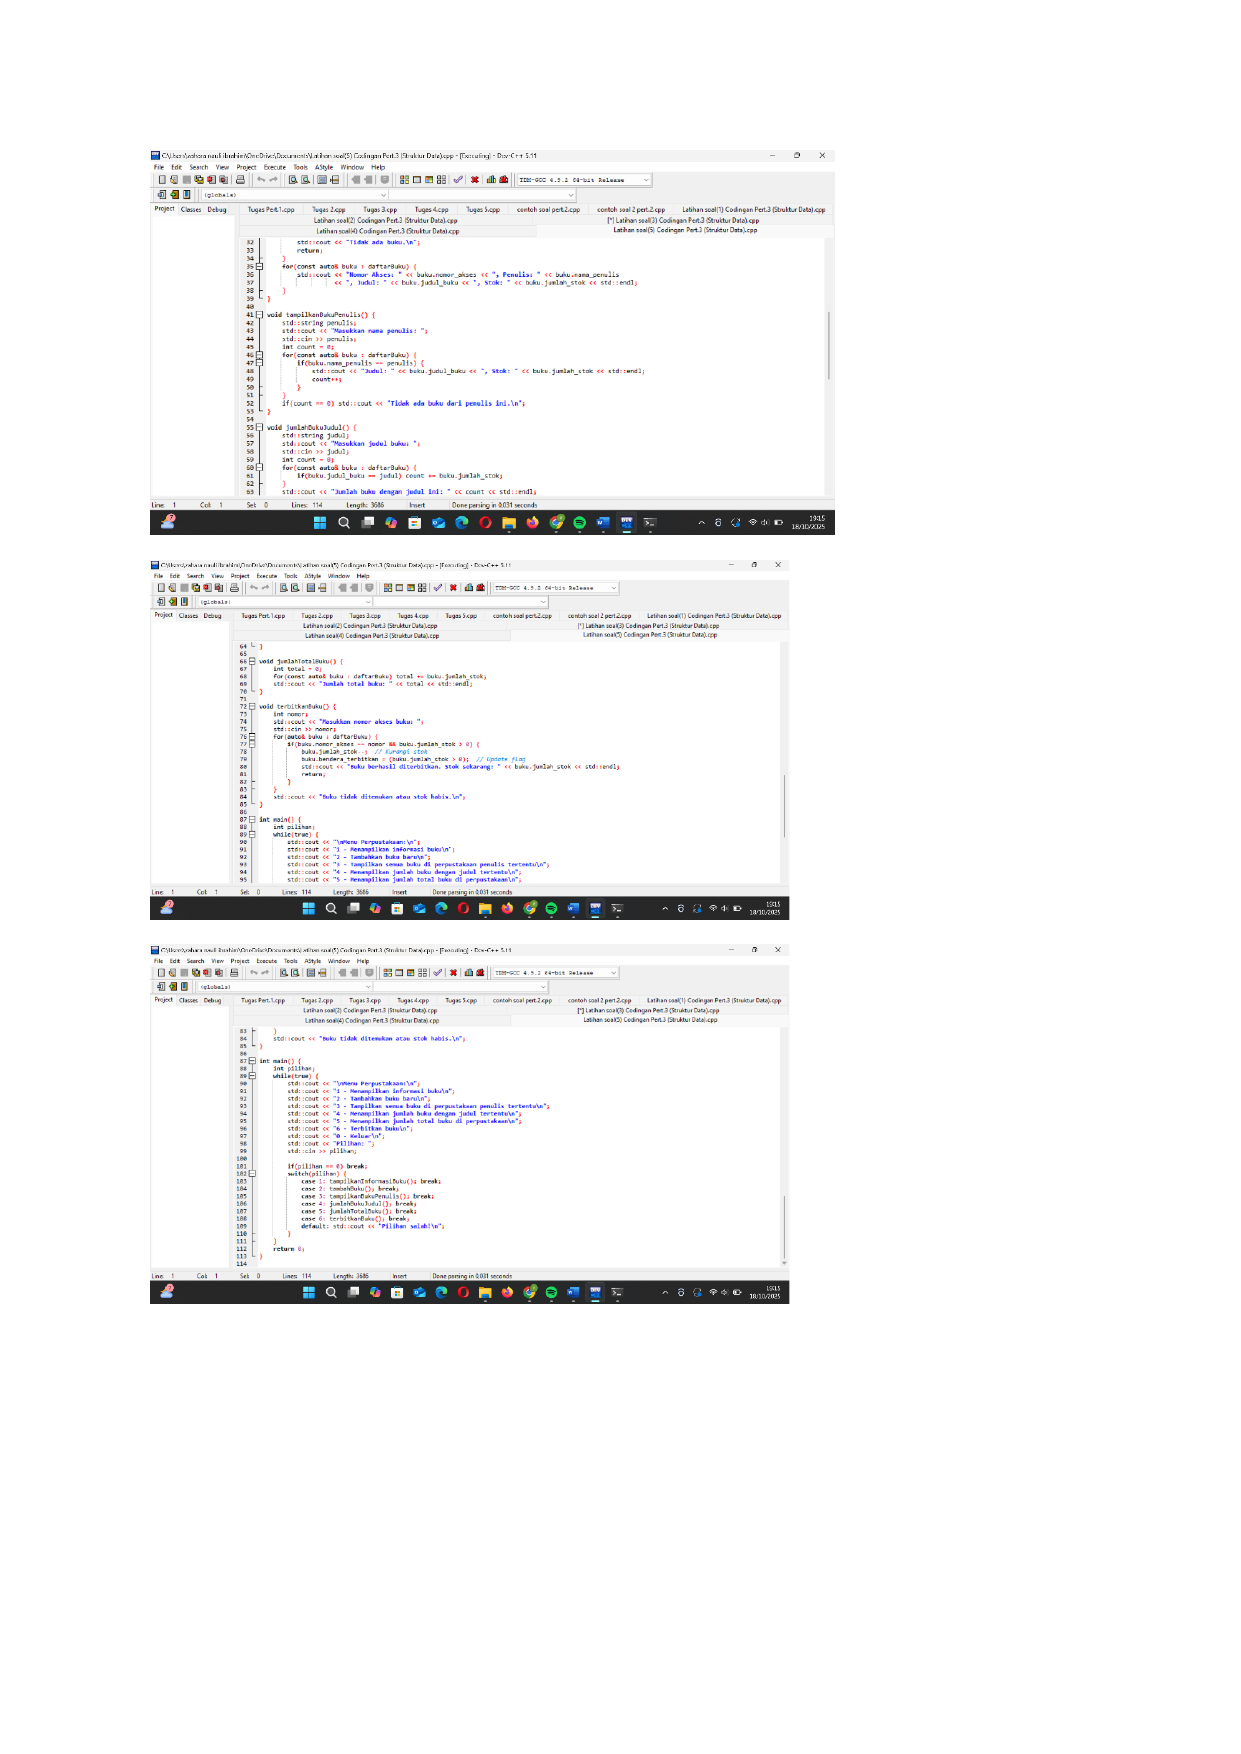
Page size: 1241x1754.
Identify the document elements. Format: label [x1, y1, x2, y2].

picture [150, 560, 790, 920]
picture [150, 150, 835, 535]
picture [150, 944, 790, 1304]
